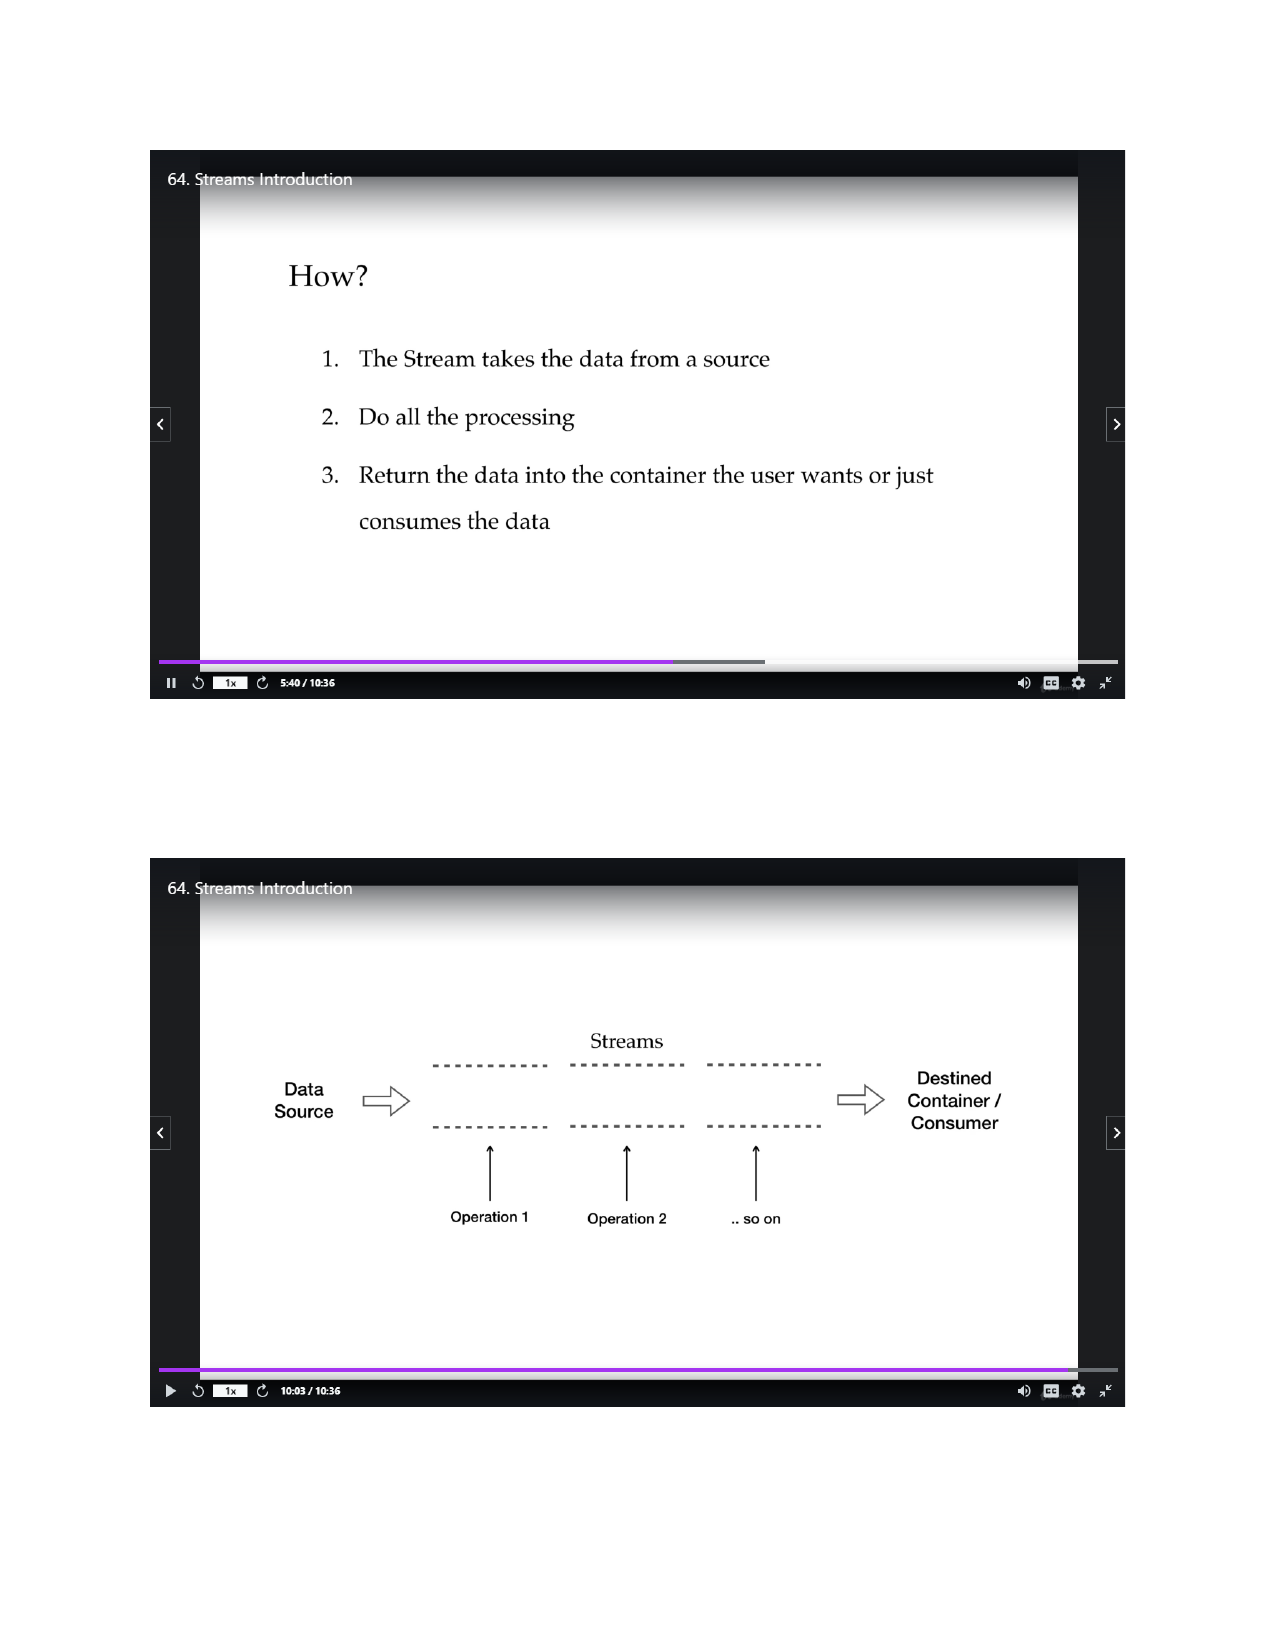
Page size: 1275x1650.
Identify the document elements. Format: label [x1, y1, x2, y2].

picture [150, 150, 1125, 699]
picture [150, 858, 1125, 1407]
